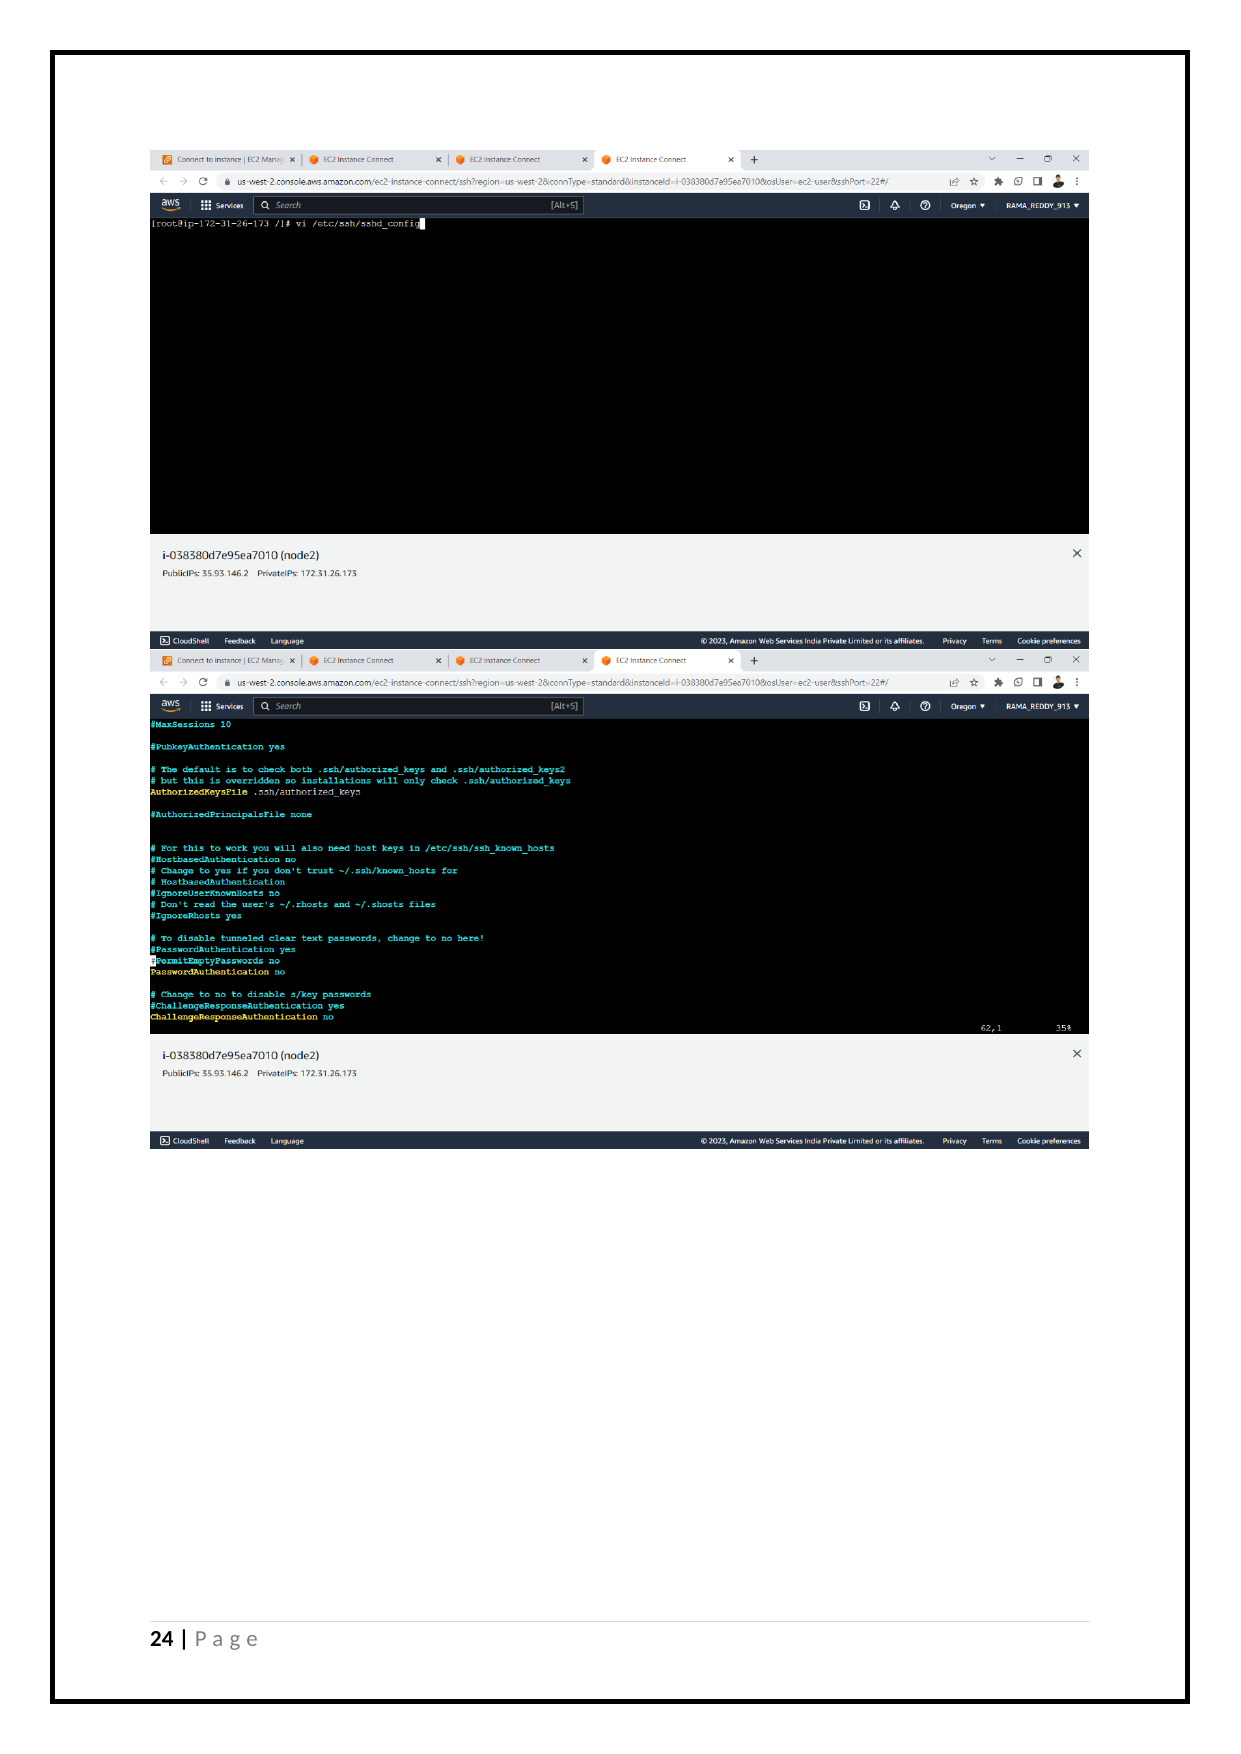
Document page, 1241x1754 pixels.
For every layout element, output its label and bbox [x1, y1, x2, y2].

picture [150, 650, 1089, 1149]
picture [150, 150, 1089, 649]
